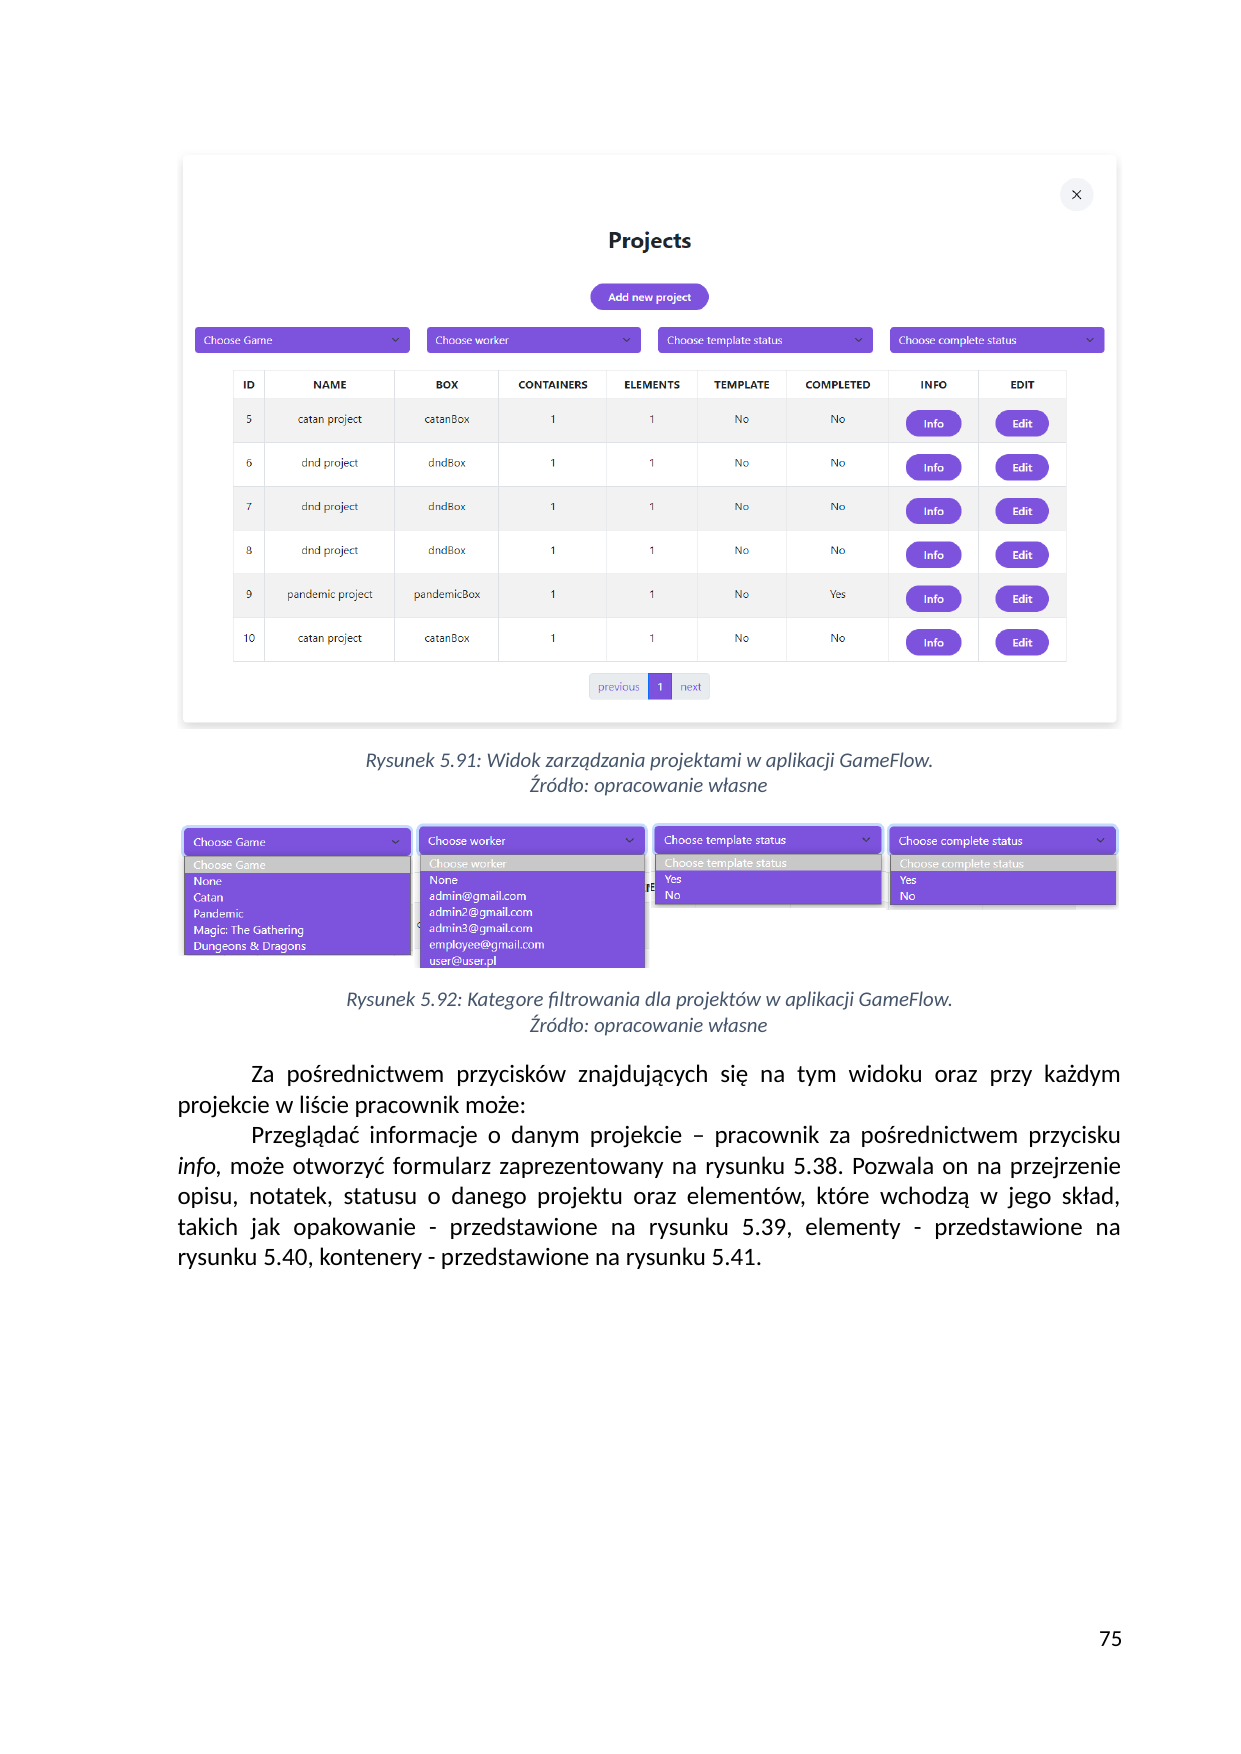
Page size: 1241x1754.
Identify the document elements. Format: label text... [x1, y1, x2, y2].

picture [177, 818, 1122, 968]
picture [177, 147, 1123, 729]
text Za pośrednictwem przycisków znajdujących się na tym widoku oraz przy każdym projekcie w liście pracownik może: [177, 1058, 1122, 1119]
text Przeglądać informacje o danym projekcie – pracownik za pośrednictwem przycisku info, może otworzyć formularz zaprezentowany na rysunku 5.38. Pozwala on na przejrzenie opisu, notatek, statusu o danego projektu oraz elementów, które wchodzą w jego skład, takich jak opakowanie - przedstawione na rysunku 5.39, elementy - przedstawione na rysunku 5.40, kontenery - przedstawione na rysunku 5.41. [177, 1119, 1122, 1272]
text Źródło: opracowanie własne [177, 1012, 1122, 1037]
text Źródło: opracowanie własne [177, 773, 1122, 798]
